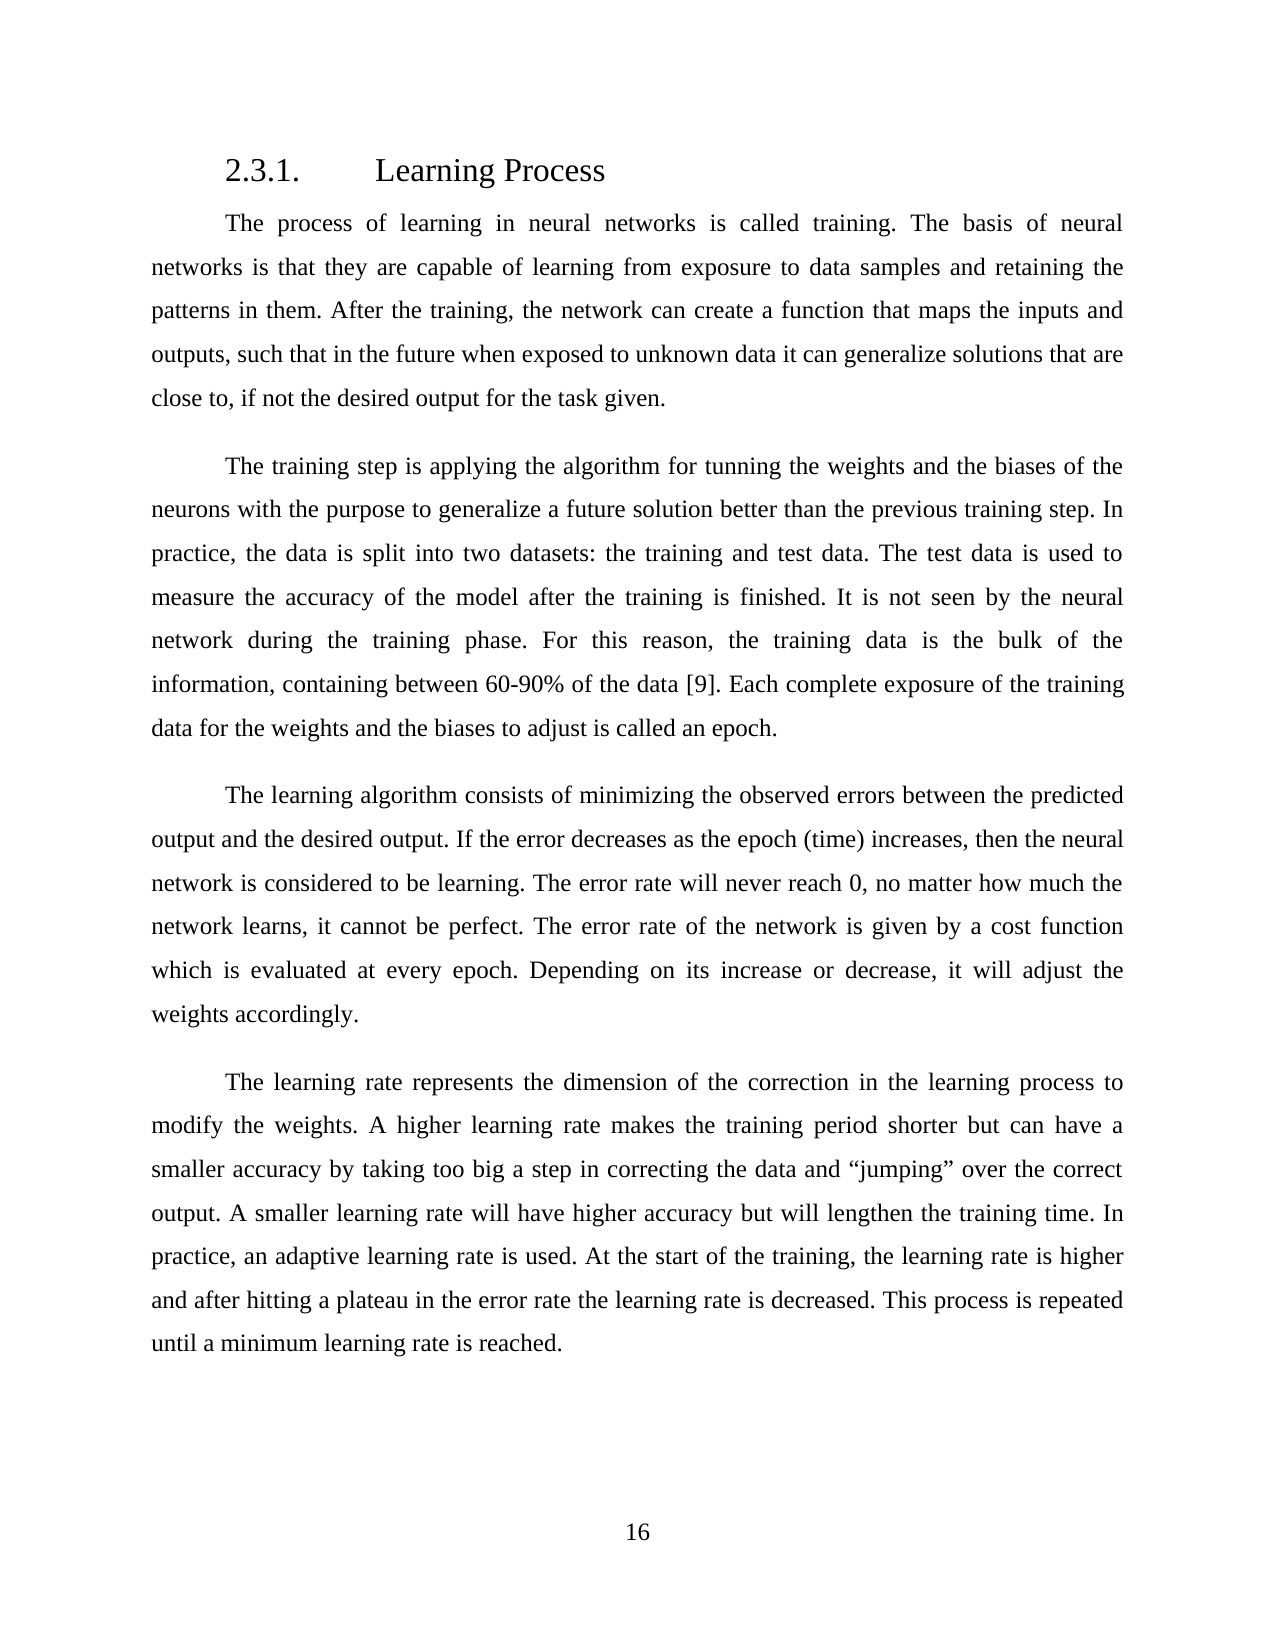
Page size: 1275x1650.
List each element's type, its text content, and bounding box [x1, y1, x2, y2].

text The training step is applying the algorithm for tunning the weights and the biases of the neurons with the purpose to generalize a future solution better than the previous training step. In practice, the data is split into two datasets: the training and test data. The test data is used to measure the accuracy of the model after the training is finished. It is not seen by the neural network during the training phase. For this reason, the training data is the bulk of the information, containing between 60-90% of the data. Each complete exposure of the training data for the weights and the biases to adjust is called an epoch. [151, 451, 1125, 741]
text The process of learning in neural networks is called training. The basis of neural networks is that they are capable of learning from exposure to data samples and retaining the patterns in them. After the training, the network can create a function that maps the inputs and outputs, such that in the future when exposed to unknown data it can generalize solutions that are close to, if not the desired output for the task given. [151, 208, 1125, 412]
subtitle Learning Process [225, 150, 1125, 188]
text The learning rate represents the dimension of the correction in the learning process to modify the weights. A higher learning rate makes the training period shorter but can have a smaller accuracy by taking too big a step in correcting the data and “jumping” over the correct output. A smaller learning rate will have higher accuracy but will lengthen the training time. In practice, an adaptive learning rate is used. At the start of the training, the learning rate is higher and after hitting a plateau in the error rate the learning rate is decreased. This process is repeated until a minimum learning rate is reached. [151, 1067, 1125, 1357]
text The learning algorithm consists of minimizing the observed errors between the predicted output and the desired output. If the error decreases as the epoch (time) increases, then the neural network is considered to be learning. The error rate will never reach 0, no matter how much the network learns, it cannot be perfect. The error rate of the network is given by a cost function which is evaluated at every epoch. Depending on its increase or decrease, it will adjust the weights accordingly. [151, 781, 1125, 1027]
